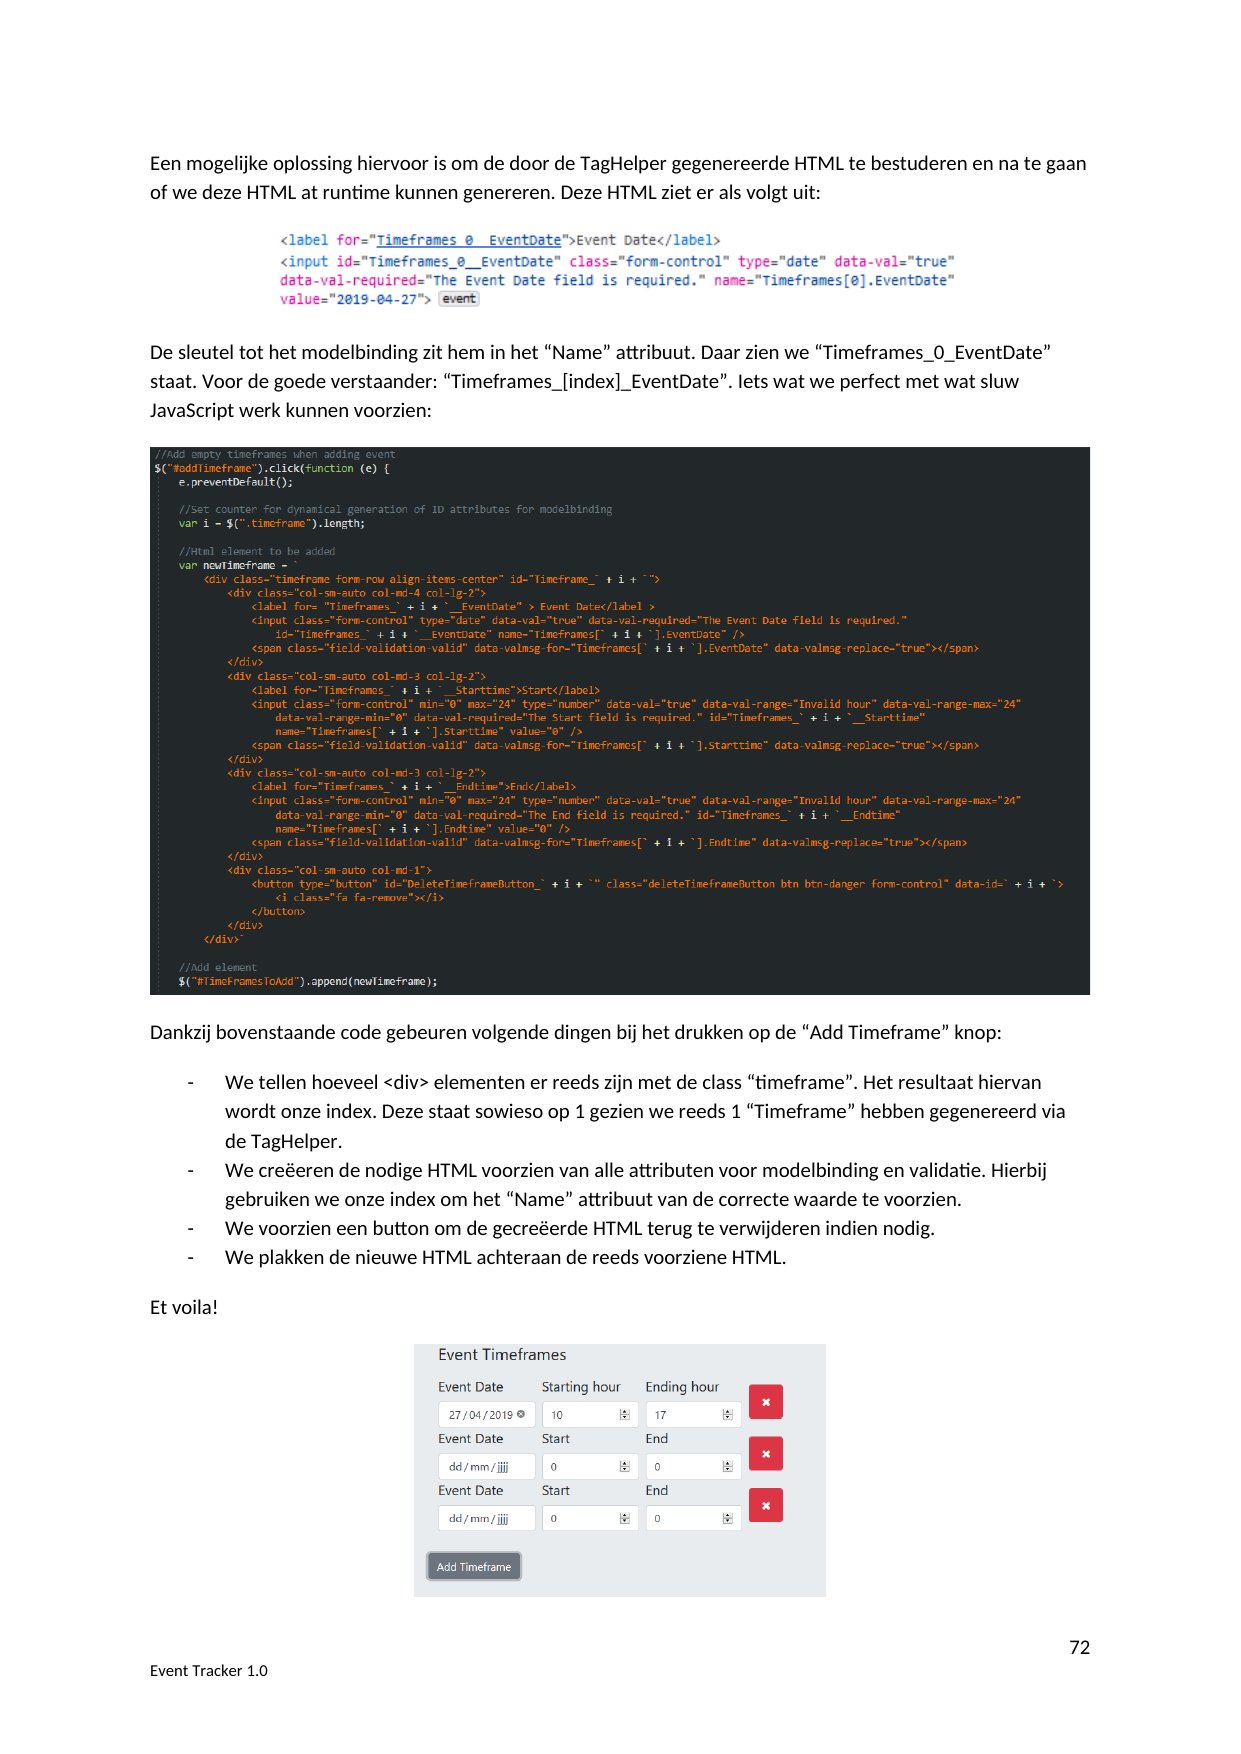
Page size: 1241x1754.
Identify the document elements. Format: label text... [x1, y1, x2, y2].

text De sleutel tot het modelbinding zit hem in het “Name” attribuut. Daar zien we “Timeframes_0_EventDate” staat. Voor de goede verstaander: “Timeframes_[index]_EventDate”. Iets wat we perfect met wat sluw JavaScript werk kunnen voorzien: [150, 339, 1090, 423]
list We voorzien een button om de gecreëerde HTML terug te verwijderen indien nodig. [187, 1215, 1090, 1241]
list We tellen hoeveel <div> elementen er reeds zijn met de class “timeframe”. Het resultaat hiervan wordt onze index. Deze staat sowieso op 1 gezien we reeds 1 “Timeframe” hebben gegenereerd via de TagHelper. [187, 1069, 1090, 1153]
picture [413, 1344, 827, 1597]
list We plakken de nieuwe HTML achteraan de reeds voorziene HTML. [187, 1244, 1090, 1270]
text Een mogelijke oplossing hiervoor is om de door de TagHelper gegenereerde HTML te bestuderen en na te gaan of we deze HTML at runtime kunnen genereren. Deze HTML ziet er als volgt uit: [150, 150, 1090, 204]
text Dankzij bovenstaande code gebeuren volgende dingen bij het drukken op de “Add Timeframe” knop: [150, 1019, 1090, 1045]
list We creëeren de nodige HTML voorzien van alle attributen voor modelbinding en validatie. Hierbij gebruiken we onze index om het “Name” attribuut van de correcte waarde te voorzien. [187, 1157, 1090, 1212]
picture [150, 447, 1091, 995]
picture [275, 229, 965, 315]
text Et voila! [150, 1294, 1090, 1320]
